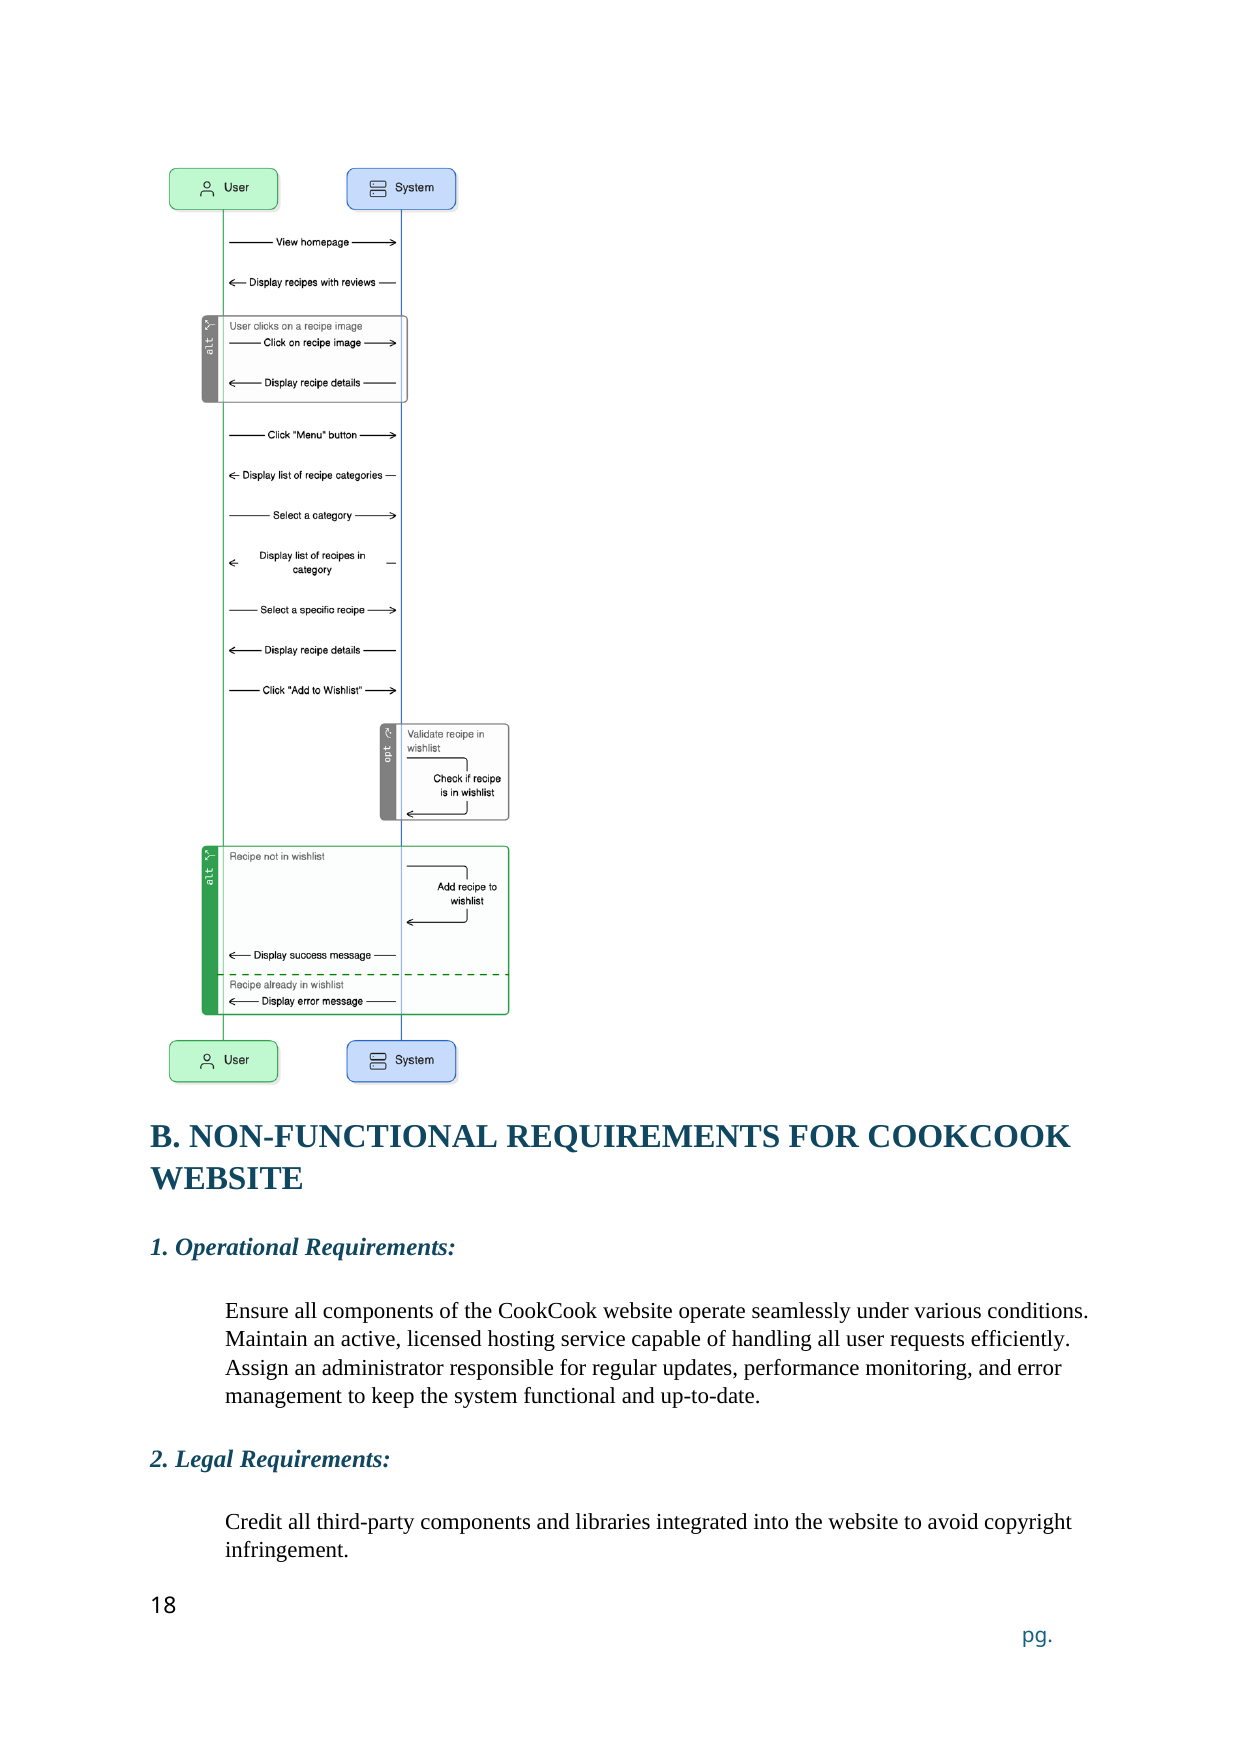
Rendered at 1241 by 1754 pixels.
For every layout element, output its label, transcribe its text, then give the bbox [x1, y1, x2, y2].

subtitle 2. Legal Requirements: [150, 1444, 1090, 1472]
list Ensure all components of the CookCook website operate seamlessly under various conditions. [225, 1297, 1090, 1323]
list Maintain an active, licensed hosting service capable of handling all user requests efficiently. [225, 1325, 1090, 1352]
subtitle 1. Operational Requirements: [150, 1232, 1090, 1261]
subtitle B. NON-FUNCTIONAL REQUIREMENTS FOR COOKCOOK WEBSITE [150, 1117, 1090, 1196]
picture [150, 150, 516, 1089]
list Credit all third-party components and libraries integrated into the website to avoid copyright infringement. [225, 1508, 1090, 1563]
list Assign an administrator responsible for regular updates, performance monitoring, and error management to keep the system functional and up-to-date. [225, 1354, 1090, 1408]
